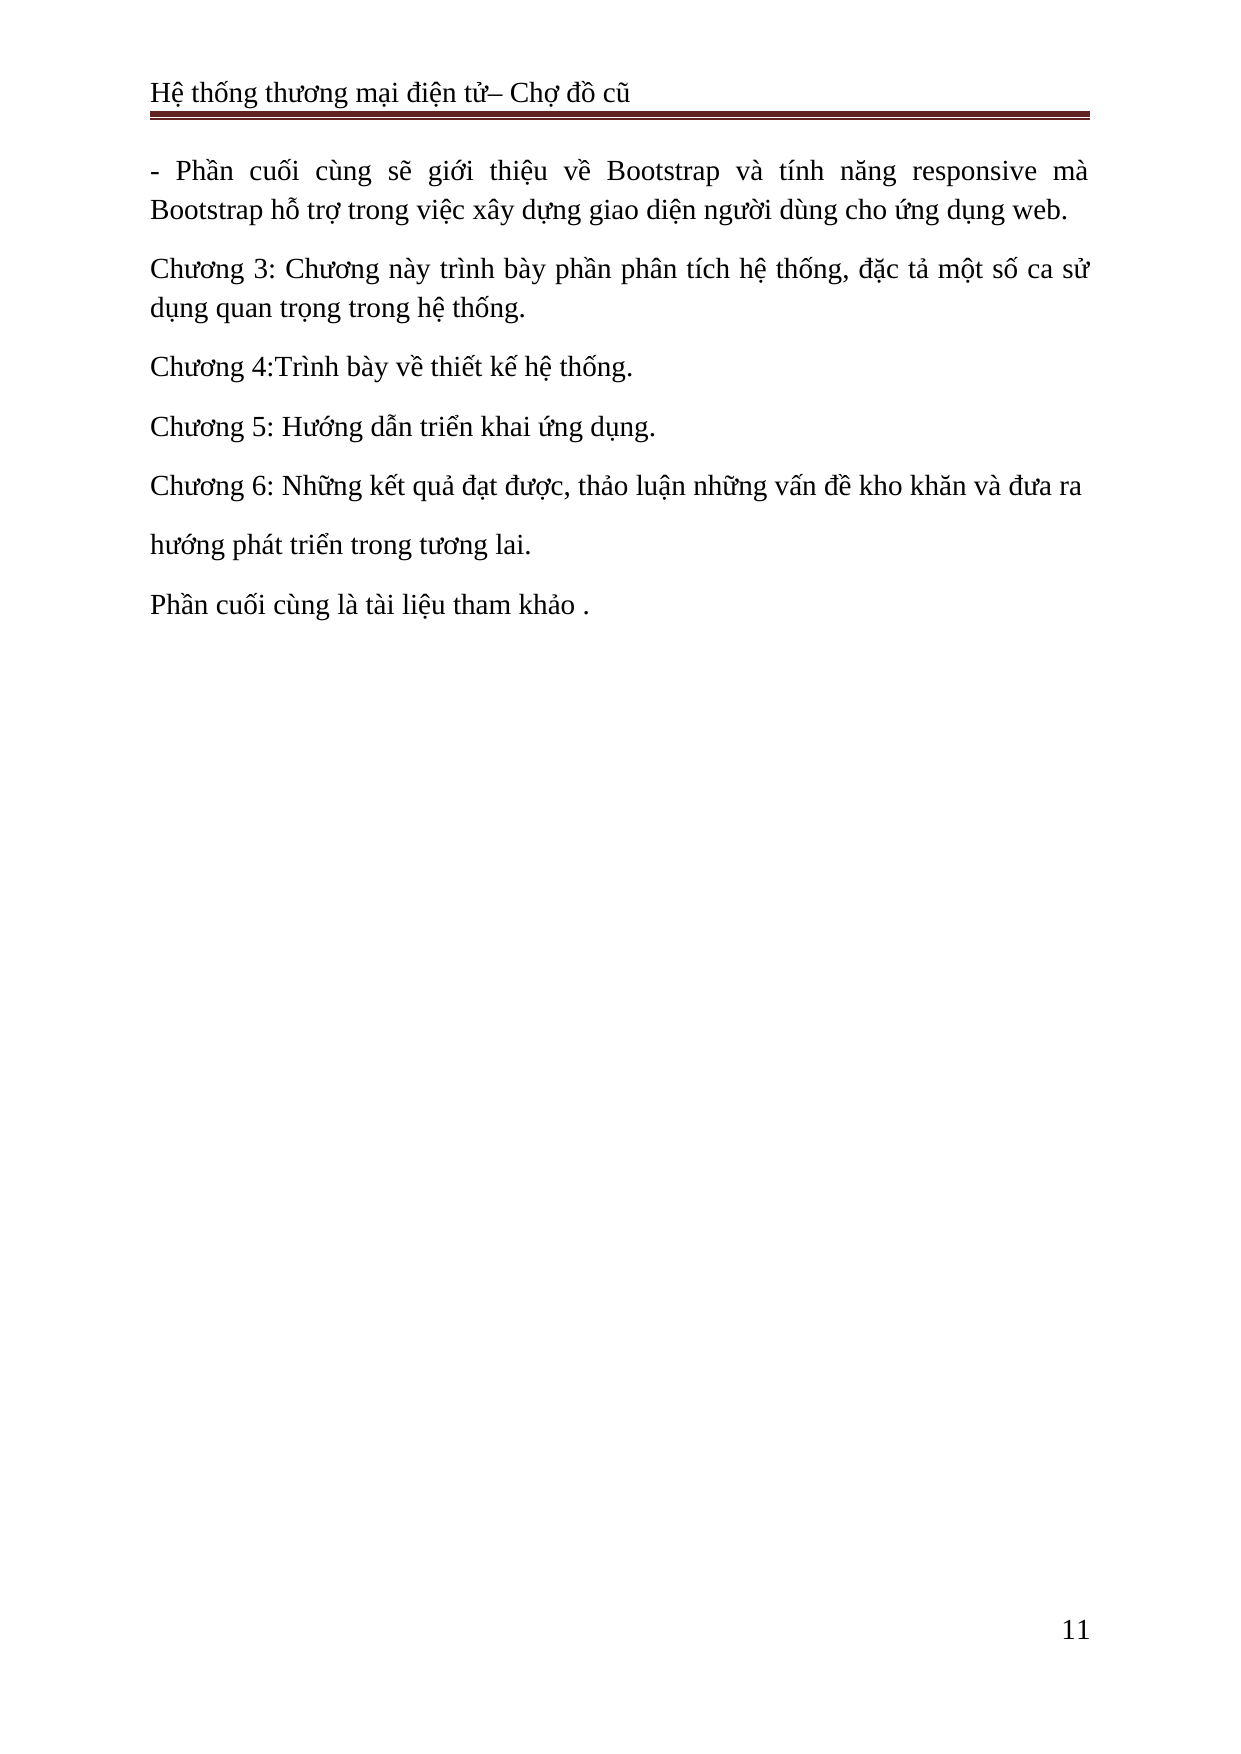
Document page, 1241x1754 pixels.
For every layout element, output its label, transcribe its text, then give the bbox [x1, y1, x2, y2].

text - Phần cuối cùng sẽ giới thiệu về Bootstrap và tính năng responsive mà Bootstrap hỗ trợ trong việc xây dựng giao diện người dùng cho ứng dụng web. [150, 153, 1090, 226]
text Chương 4:Trình bày về thiết kế hệ thống. [150, 349, 1090, 383]
text Chương 3: Chương này trình bày phần phân tích hệ thống, đặc tả một số ca sử dụng quan trọng trong hệ thống. [150, 251, 1090, 323]
text Chương 5: Hướng dẫn triển khai ứng dụng. [150, 409, 1090, 442]
text hướng phát triển trong tương lai. [150, 527, 1090, 561]
text Chương 6: Những kết quả đạt được, thảo luận những vấn đề kho khăn và đưa ra [150, 468, 1090, 502]
text Phần cuối cùng là tài liệu tham khảo . [150, 587, 1090, 620]
